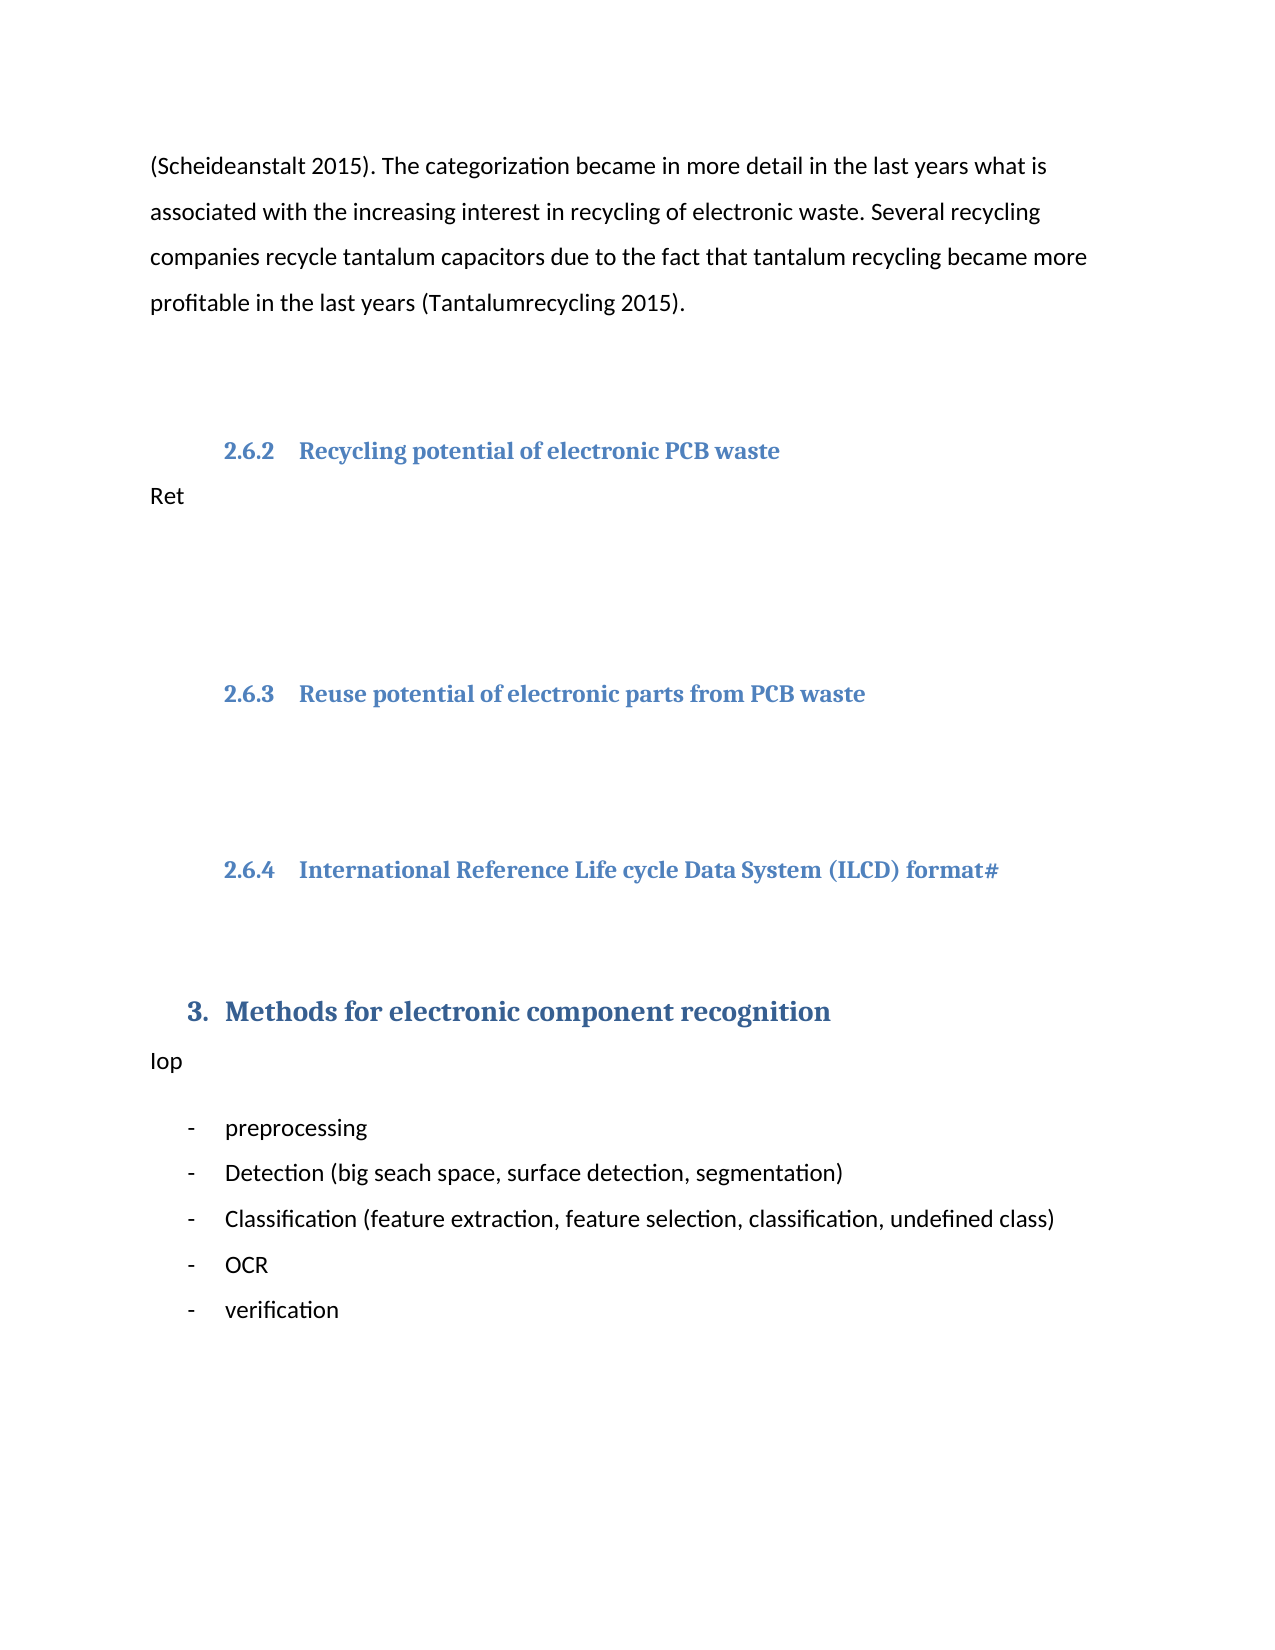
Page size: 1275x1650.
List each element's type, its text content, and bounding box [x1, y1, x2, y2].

subtitle Reuse potential of electronic parts from PCB waste [224, 680, 1125, 708]
list preprocessing [187, 1112, 1125, 1142]
subtitle Methods for electronic component recognition [187, 995, 1125, 1028]
list OCR [187, 1249, 1125, 1279]
text Iop [150, 1045, 1125, 1076]
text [150, 150, 1125, 318]
list Classification (feature extraction, feature selection, classification, undefined class) [187, 1203, 1125, 1234]
list Detection (big seach space, surface detection, segmentation) [187, 1157, 1125, 1188]
text Ret [150, 480, 1125, 511]
subtitle Recycling potential of electronic PCB waste [224, 437, 1125, 466]
list verification [187, 1295, 1125, 1325]
subtitle International Reference Life cycle Data System (ILCD) format# [224, 856, 1125, 885]
